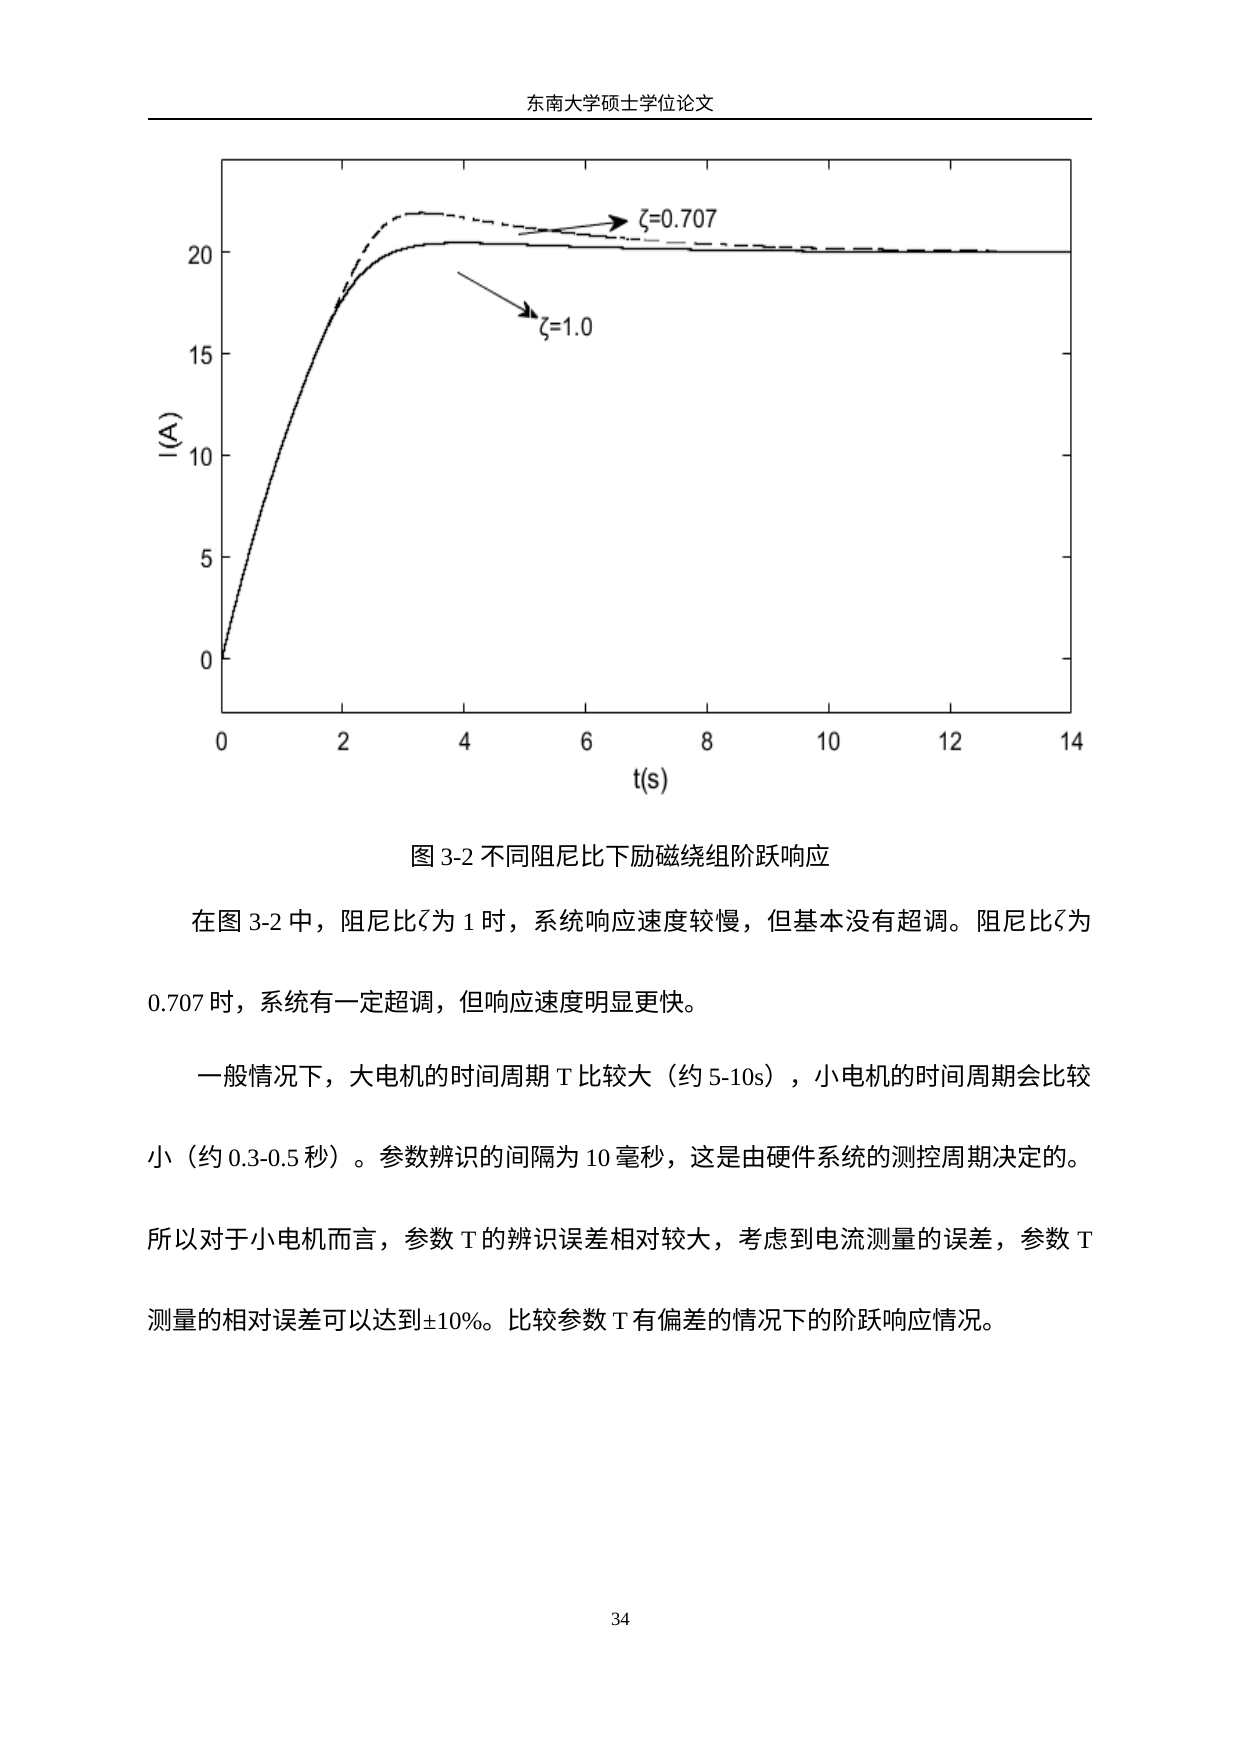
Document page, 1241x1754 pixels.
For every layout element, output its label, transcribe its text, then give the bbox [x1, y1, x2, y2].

text 一般情况下，大电机的时间周期T比较大（约5-10s），小电机的时间周期会比较小（约0.3-0.5秒）。参数辨识的间隔为10毫秒，这是由硬件系统的测控周期决定的。所以对于小电机而言，参数T的辨识误差相对较大，考虑到电流测量的误差，参数T测量的相对误差可以达到±10%。比较参数T有偏差的情况下的阶跃响应情况。 [148, 1042, 1092, 1351]
text 图3-2 不同阻尼比下励磁绕组阶跃响应 [148, 822, 1092, 887]
text 在图3-2中，阻尼比为1时，系统响应速度较慢，但基本没有超调。阻尼比为0.707时，系统有一定超调，但响应速度明显更快。 [148, 887, 1092, 1033]
